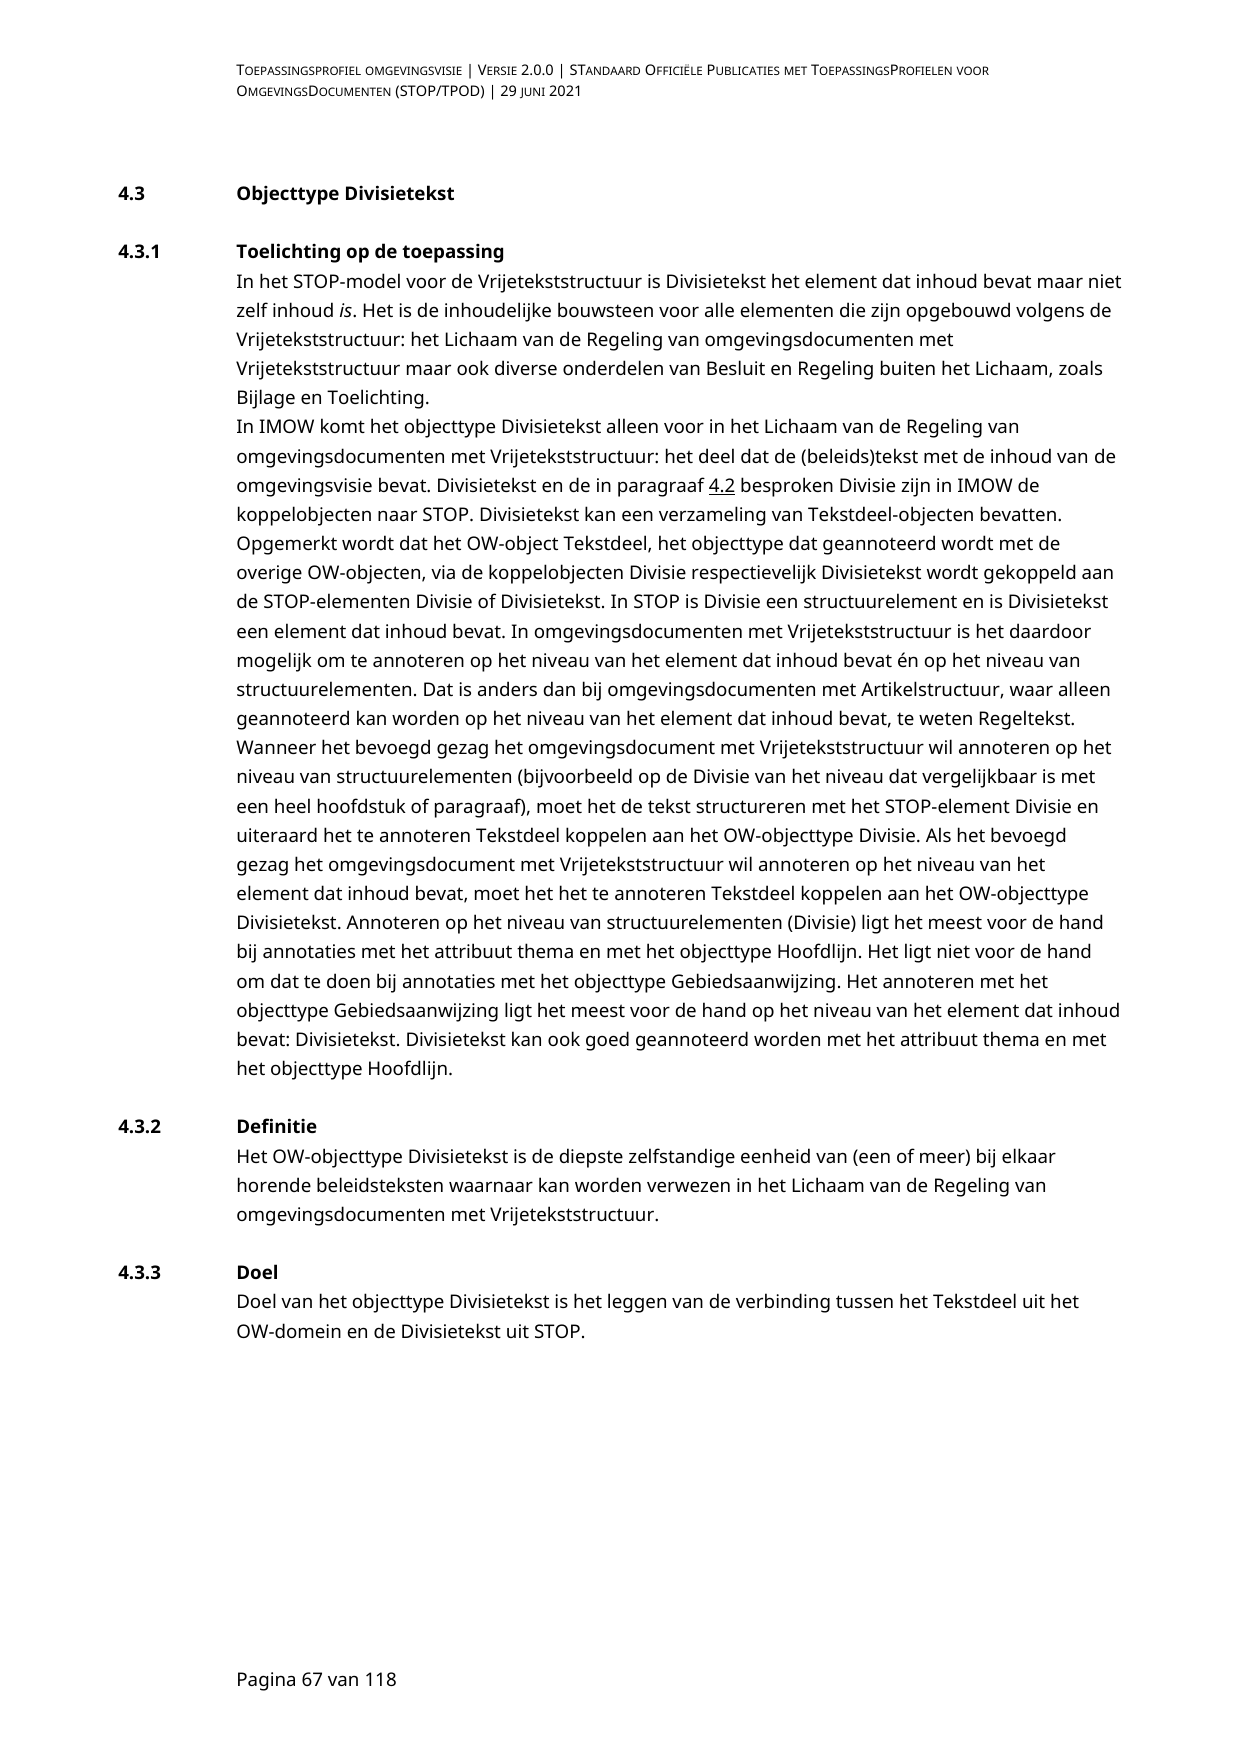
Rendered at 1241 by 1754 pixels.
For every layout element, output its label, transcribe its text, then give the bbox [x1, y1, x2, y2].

subtitle Objecttype Divisietekst [118, 177, 1122, 206]
text Opgemerkt wordt dat het OW-object Tekstdeel, het objecttype dat geannoteerd wordt met de overige OW-objecten, via de koppelobjecten Divisie respectievelijk Divisietekst wordt gekoppeld aan de STOP-elementen Divisie of Divisietekst. In STOP is Divisie een structuurelement en is Divisietekst een element dat inhoud bevat. In omgevingsdocumenten met Vrijetekststructuur is het daardoor mogelijk om te annoteren op het niveau van het element dat inhoud bevat én op het niveau van structuurelementen. Dat is anders dan bij omgevingsdocumenten met Artikelstructuur, waar alleen geannoteerd kan worden op het niveau van het element dat inhoud bevat, te weten Regeltekst. Wanneer het bevoegd gezag het omgevingsdocument met Vrijetekststructuur wil annoteren op het niveau van structuurelementen (bijvoorbeeld op de Divisie van het niveau dat vergelijkbaar is met een heel hoofdstuk of paragraaf), moet het de tekst structureren met het STOP-element Divisie en uiteraard het te annoteren Tekstdeel koppelen aan het OW-objecttype Divisie. Als het bevoegd gezag het omgevingsdocument met Vrijetekststructuur wil annoteren op het niveau van het element dat inhoud bevat, moet het het te annoteren Tekstdeel koppelen aan het OW-objecttype Divisietekst. Annoteren op het niveau van structuurelementen (Divisie) ligt het meest voor de hand bij annotaties met het attribuut thema en met het objecttype Hoofdlijn. Het ligt niet voor de hand om dat te doen bij annotaties met het objecttype Gebiedsaanwijzing. Het annoteren met het objecttype Gebiedsaanwijzing ligt het meest voor de hand op het niveau van het element dat inhoud bevat: Divisietekst. Divisietekst kan ook goed geannoteerd worden met het attribuut thema en met het objecttype Hoofdlijn. [236, 527, 1122, 1081]
text In IMOW komt het objecttype Divisietekst alleen voor in het Lichaam van de Regeling van omgevingsdocumenten met Vrijetekststructuur: het deel dat de (beleids)tekst met de inhoud van de omgevingsvisie bevat. Divisietekst en de in paragraaf 7.2 besproken Divisie zijn in IMOW de koppelobjecten naar STOP. Divisietekst kan een verzameling van Tekstdeel-objecten bevatten. [236, 411, 1122, 527]
text Doel van het objecttype Divisietekst is het leggen van de verbinding tussen het Tekstdeel uit het OW-domein en de Divisietekst uit STOP. [236, 1286, 1122, 1344]
subtitle Toelichting op de toepassing [118, 236, 1122, 265]
text In het STOP-model voor de Vrijetekststructuur is Divisietekst het element dat inhoud bevat maar niet zelf inhoud is. Het is de inhoudelijke bouwsteen voor alle elementen die zijn opgebouwd volgens de Vrijetekststructuur: het Lichaam van de Regeling van omgevingsdocumenten met Vrijetekststructuur maar ook diverse onderdelen van Besluit en Regeling buiten het Lichaam, zoals Bijlage en Toelichting. [236, 265, 1122, 411]
subtitle Definitie [118, 1111, 1122, 1140]
text Het OW-objecttype Divisietekst is de diepste zelfstandige eenheid van (een of meer) bij elkaar horende beleidsteksten waarnaar kan worden verwezen in het Lichaam van de Regeling van omgevingsdocumenten met Vrijetekststructuur. [236, 1140, 1122, 1227]
subtitle Doel [118, 1256, 1122, 1286]
